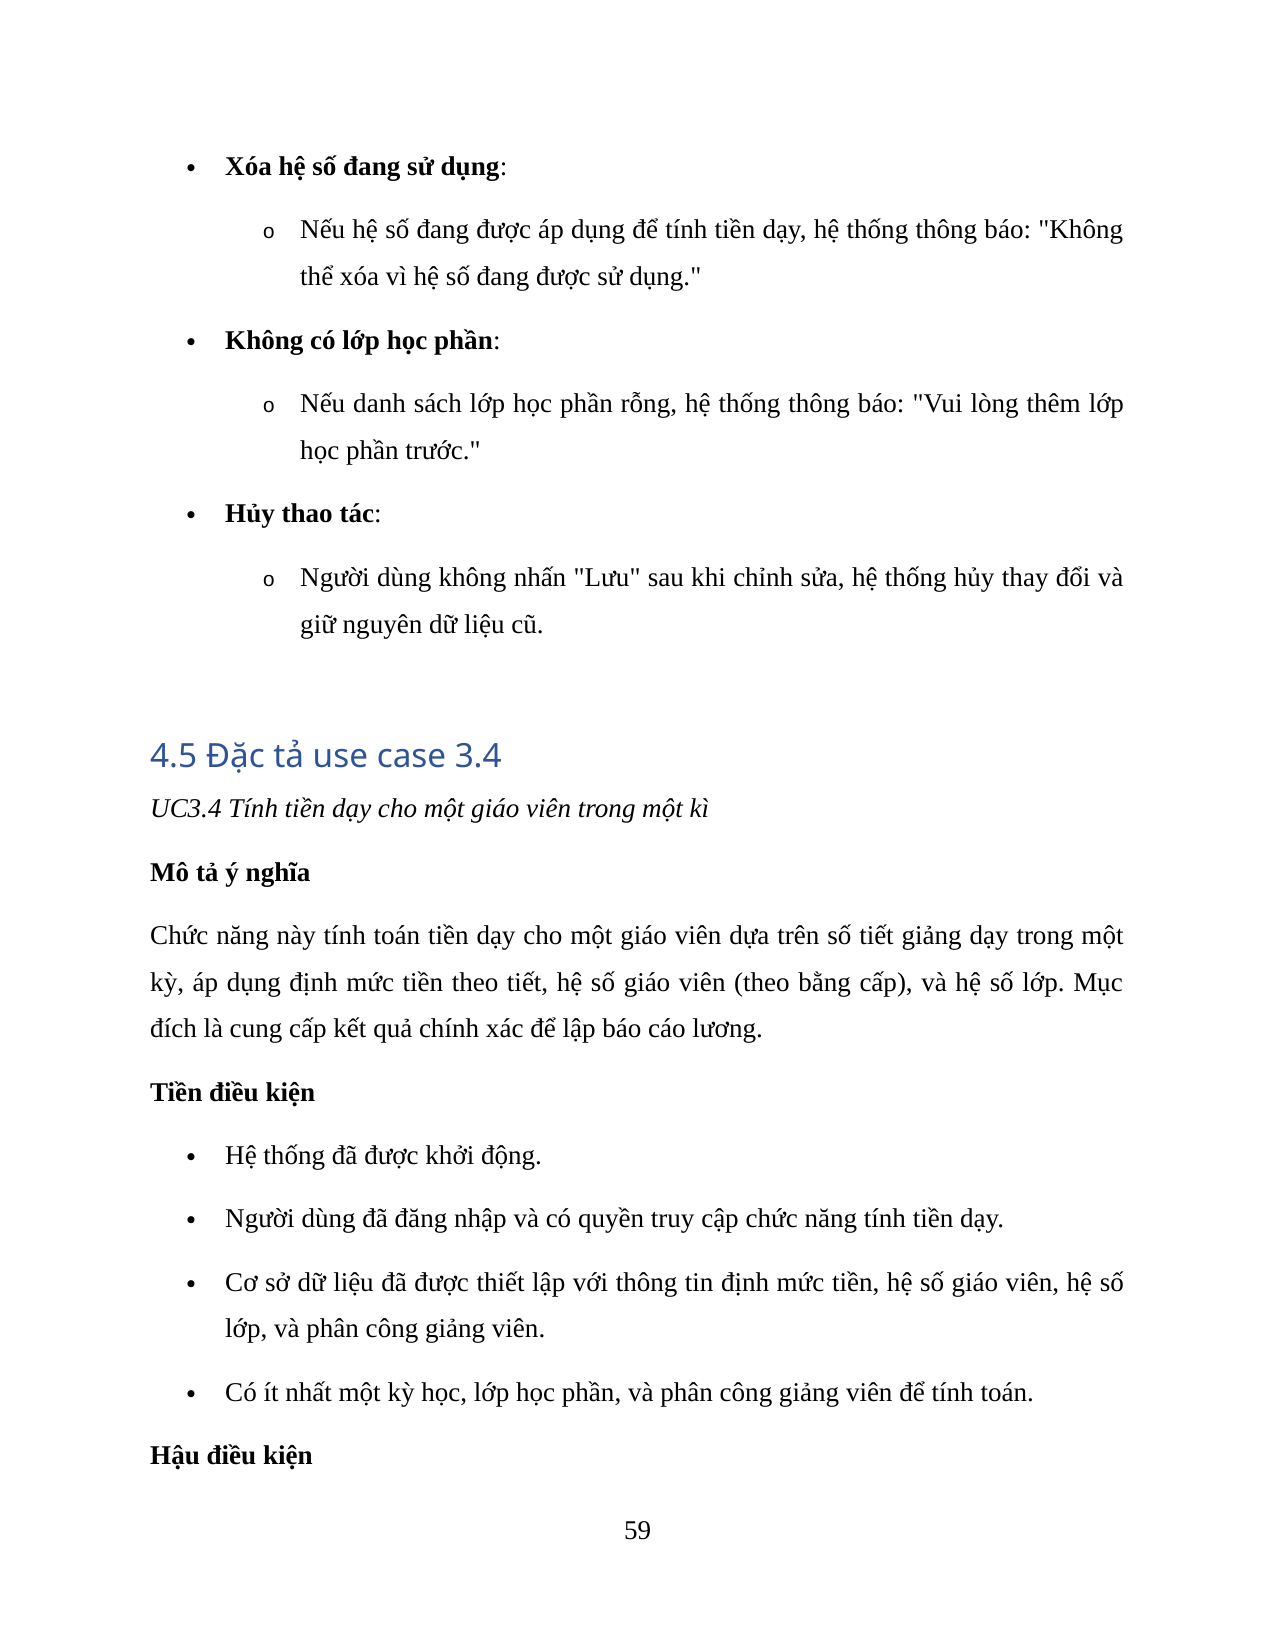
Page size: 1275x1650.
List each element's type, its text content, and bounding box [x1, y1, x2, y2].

text Mô tả ý nghĩa [150, 856, 1125, 887]
list Xóa hệ số đang sử dụng: [187, 150, 1125, 181]
text Tiền điều kiện [150, 1076, 1125, 1107]
list Hủy thao tác: [187, 497, 1125, 529]
list Người dùng đã đăng nhập và có quyền truy cập chức năng tính tiền dạy. [187, 1202, 1125, 1234]
text Hậu điều kiện [150, 1439, 1125, 1470]
list Nếu danh sách lớp học phần rỗng, hệ thống thông báo: "Vui lòng thêm lớp học phần trước." [262, 387, 1125, 465]
text Chức năng này tính toán tiền dạy cho một giáo viên dựa trên số tiết giảng dạy trong một kỳ, áp dụng định mức tiền theo tiết, hệ số giáo viên (theo bằng cấp), và hệ số lớp. Mục đích là cung cấp kết quả chính xác để lập báo cáo lương. [150, 919, 1125, 1044]
list Nếu hệ số đang được áp dụng để tính tiền dạy, hệ thống thông báo: "Không thể xóa vì hệ số đang được sử dụng." [262, 213, 1125, 292]
subtitle 4.5 Đặc tả use case 3.4 [150, 732, 1125, 777]
list Cơ sở dữ liệu đã được thiết lập với thông tin định mức tiền, hệ số giáo viên, hệ số lớp, và phân công giảng viên. [187, 1266, 1125, 1344]
list Có ít nhất một kỳ học, lớp học phần, và phân công giảng viên để tính toán. [187, 1376, 1125, 1407]
list Không có lớp học phần: [187, 324, 1125, 355]
text UC3.4 Tính tiền dạy cho một giáo viên trong một kì [150, 792, 1125, 824]
list Hệ thống đã được khởi động. [187, 1139, 1125, 1170]
list Người dùng không nhấn "Lưu" sau khi chỉnh sửa, hệ thống hủy thay đổi và giữ nguyên dữ liệu cũ. [262, 561, 1125, 639]
